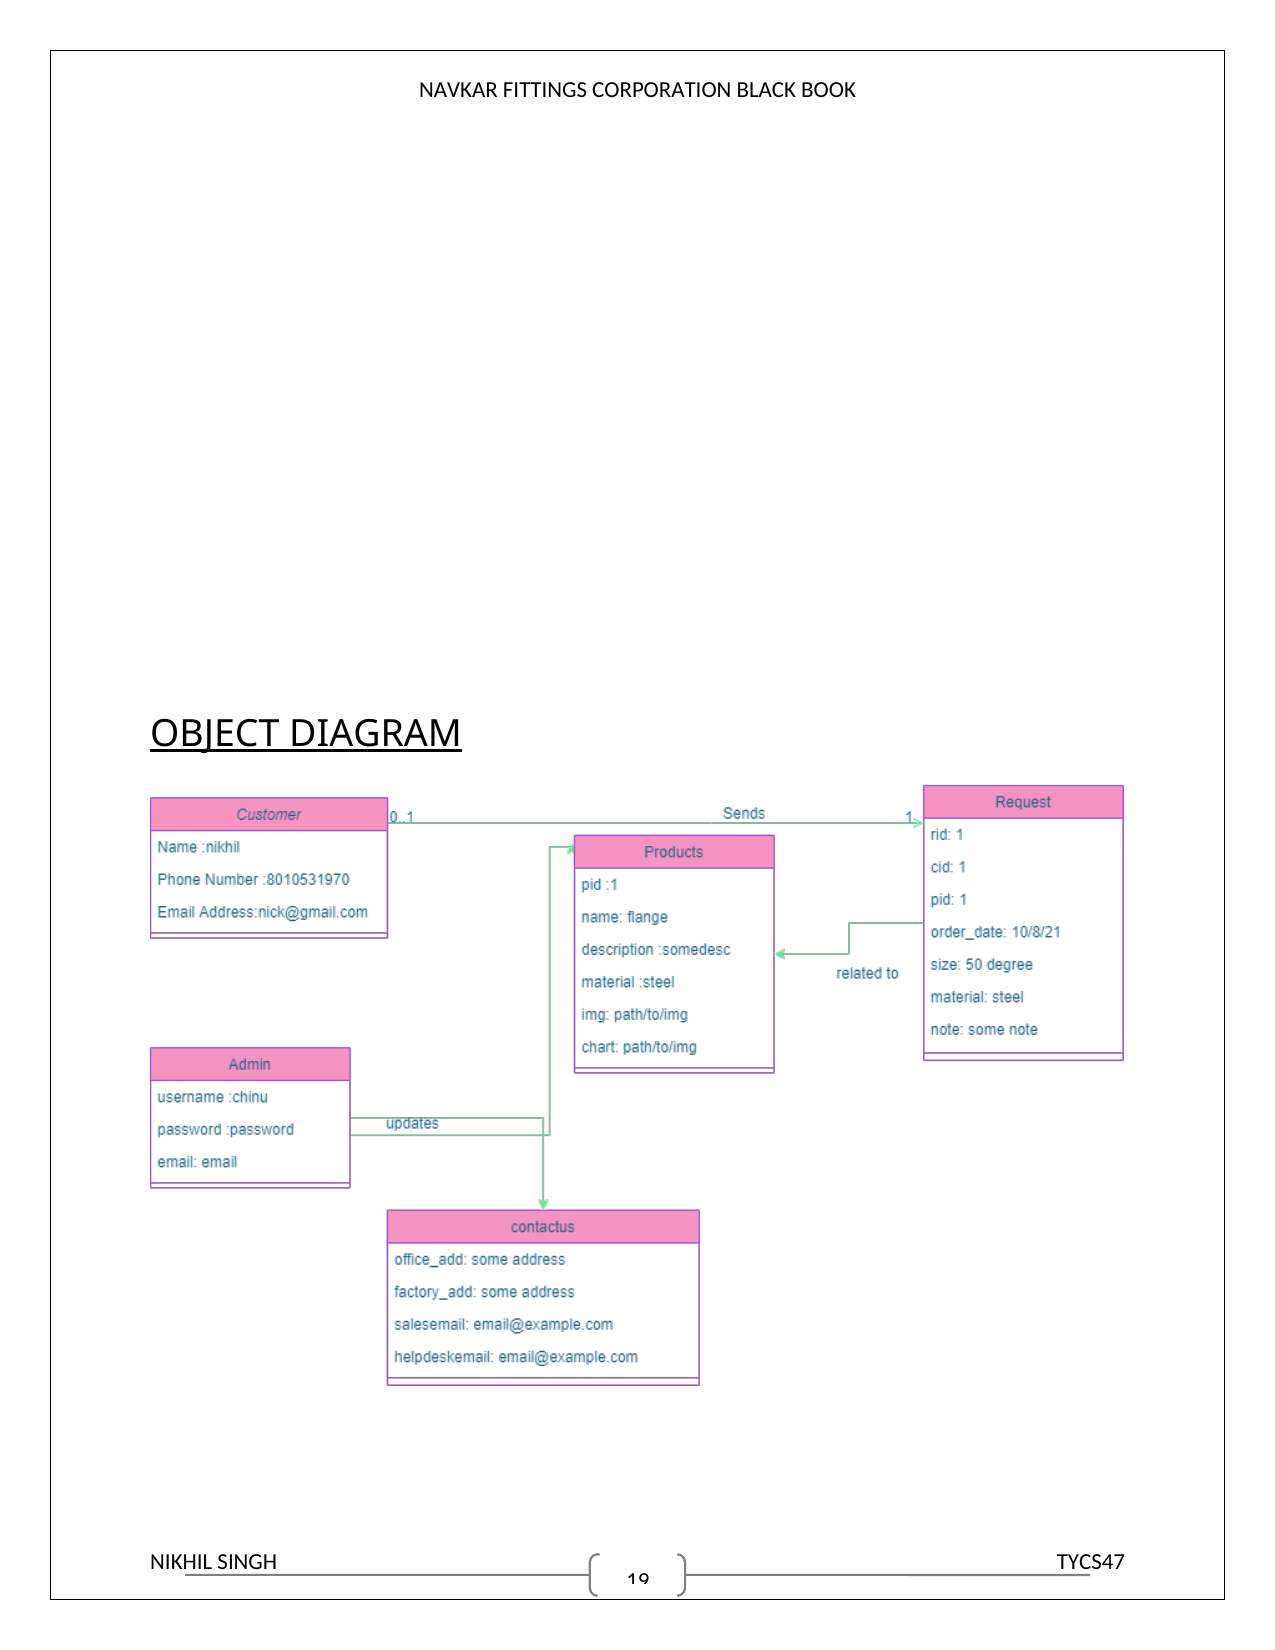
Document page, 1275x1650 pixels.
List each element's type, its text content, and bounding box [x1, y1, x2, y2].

text OBJECT DIAGRAM [150, 706, 1125, 757]
picture [150, 785, 1124, 1386]
